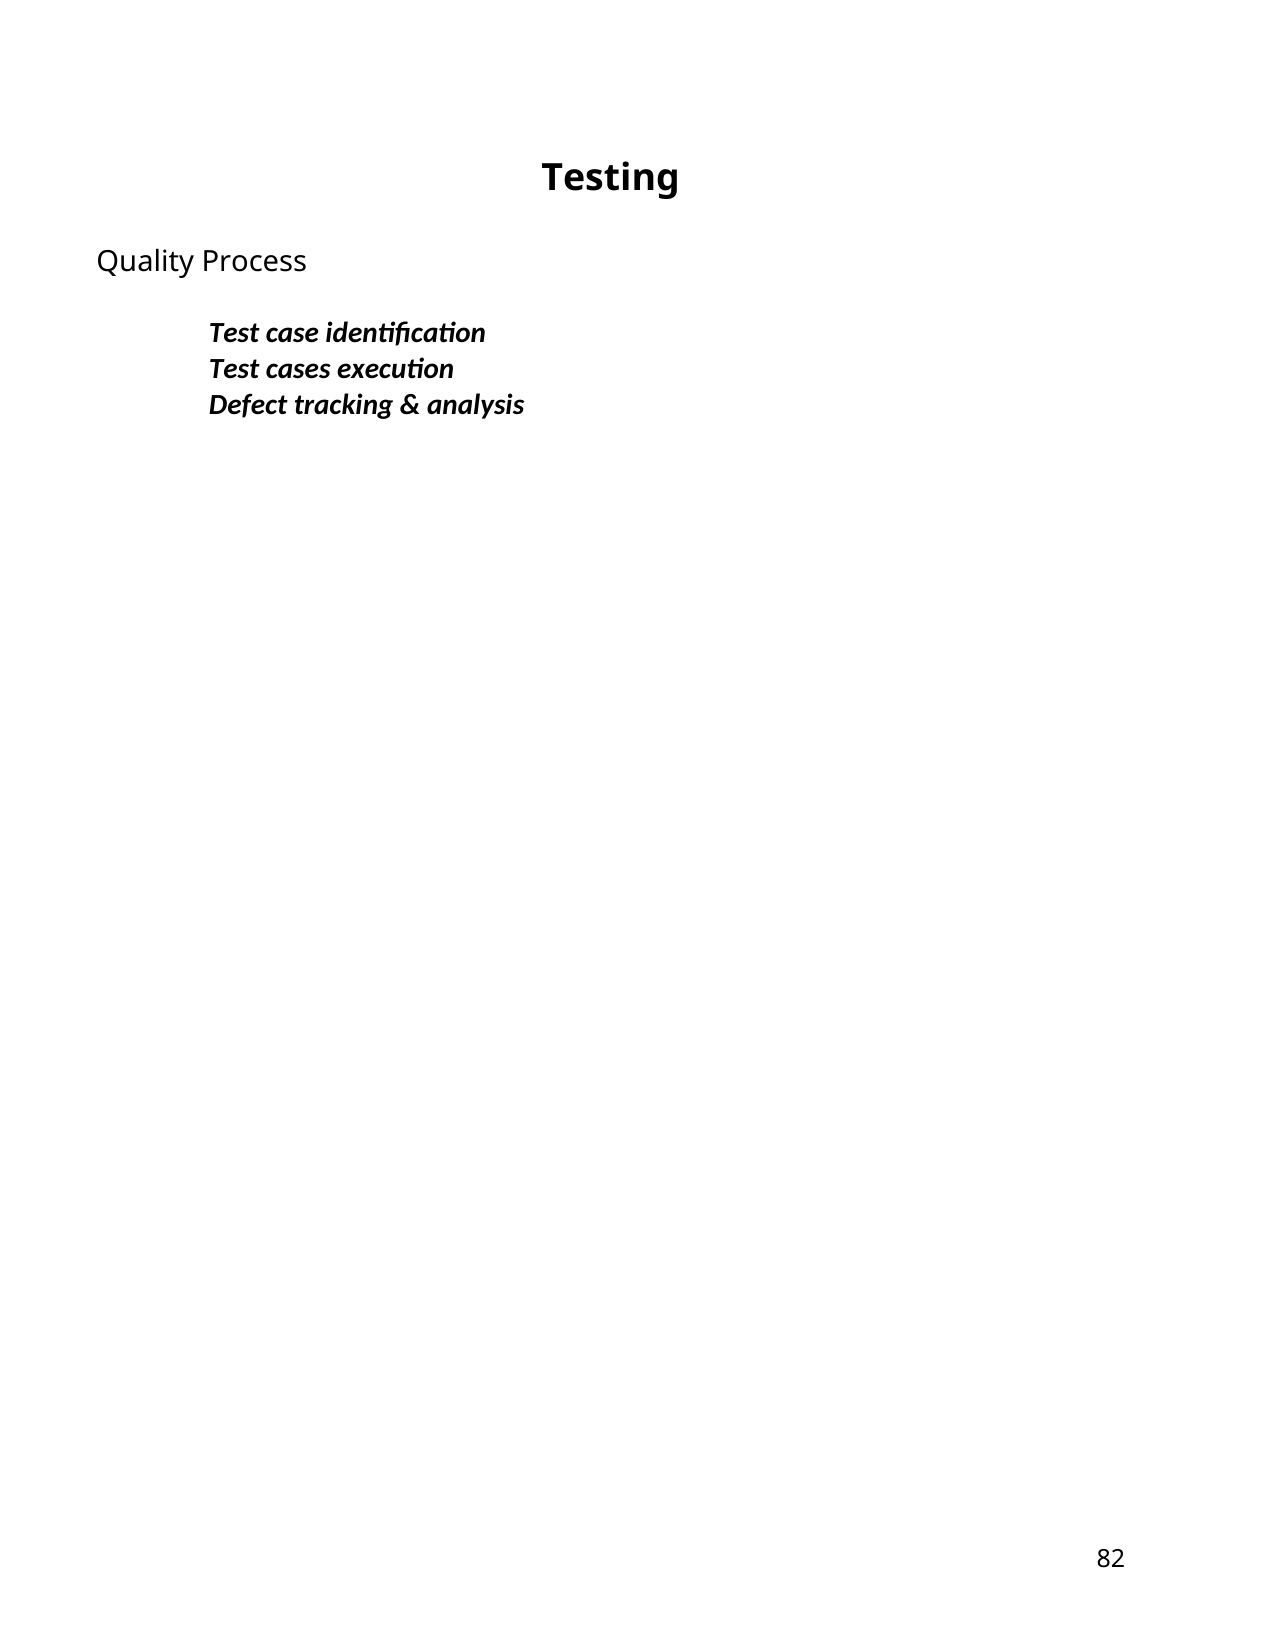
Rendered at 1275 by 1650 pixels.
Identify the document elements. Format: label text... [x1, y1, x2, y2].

subtitle Quality Process [96, 241, 1125, 280]
subtitle Testing [96, 150, 1125, 201]
subtitle Defect tracking & analysis [209, 386, 1125, 421]
subtitle Test case identification [209, 314, 1125, 350]
subtitle Test cases execution [209, 350, 1125, 386]
